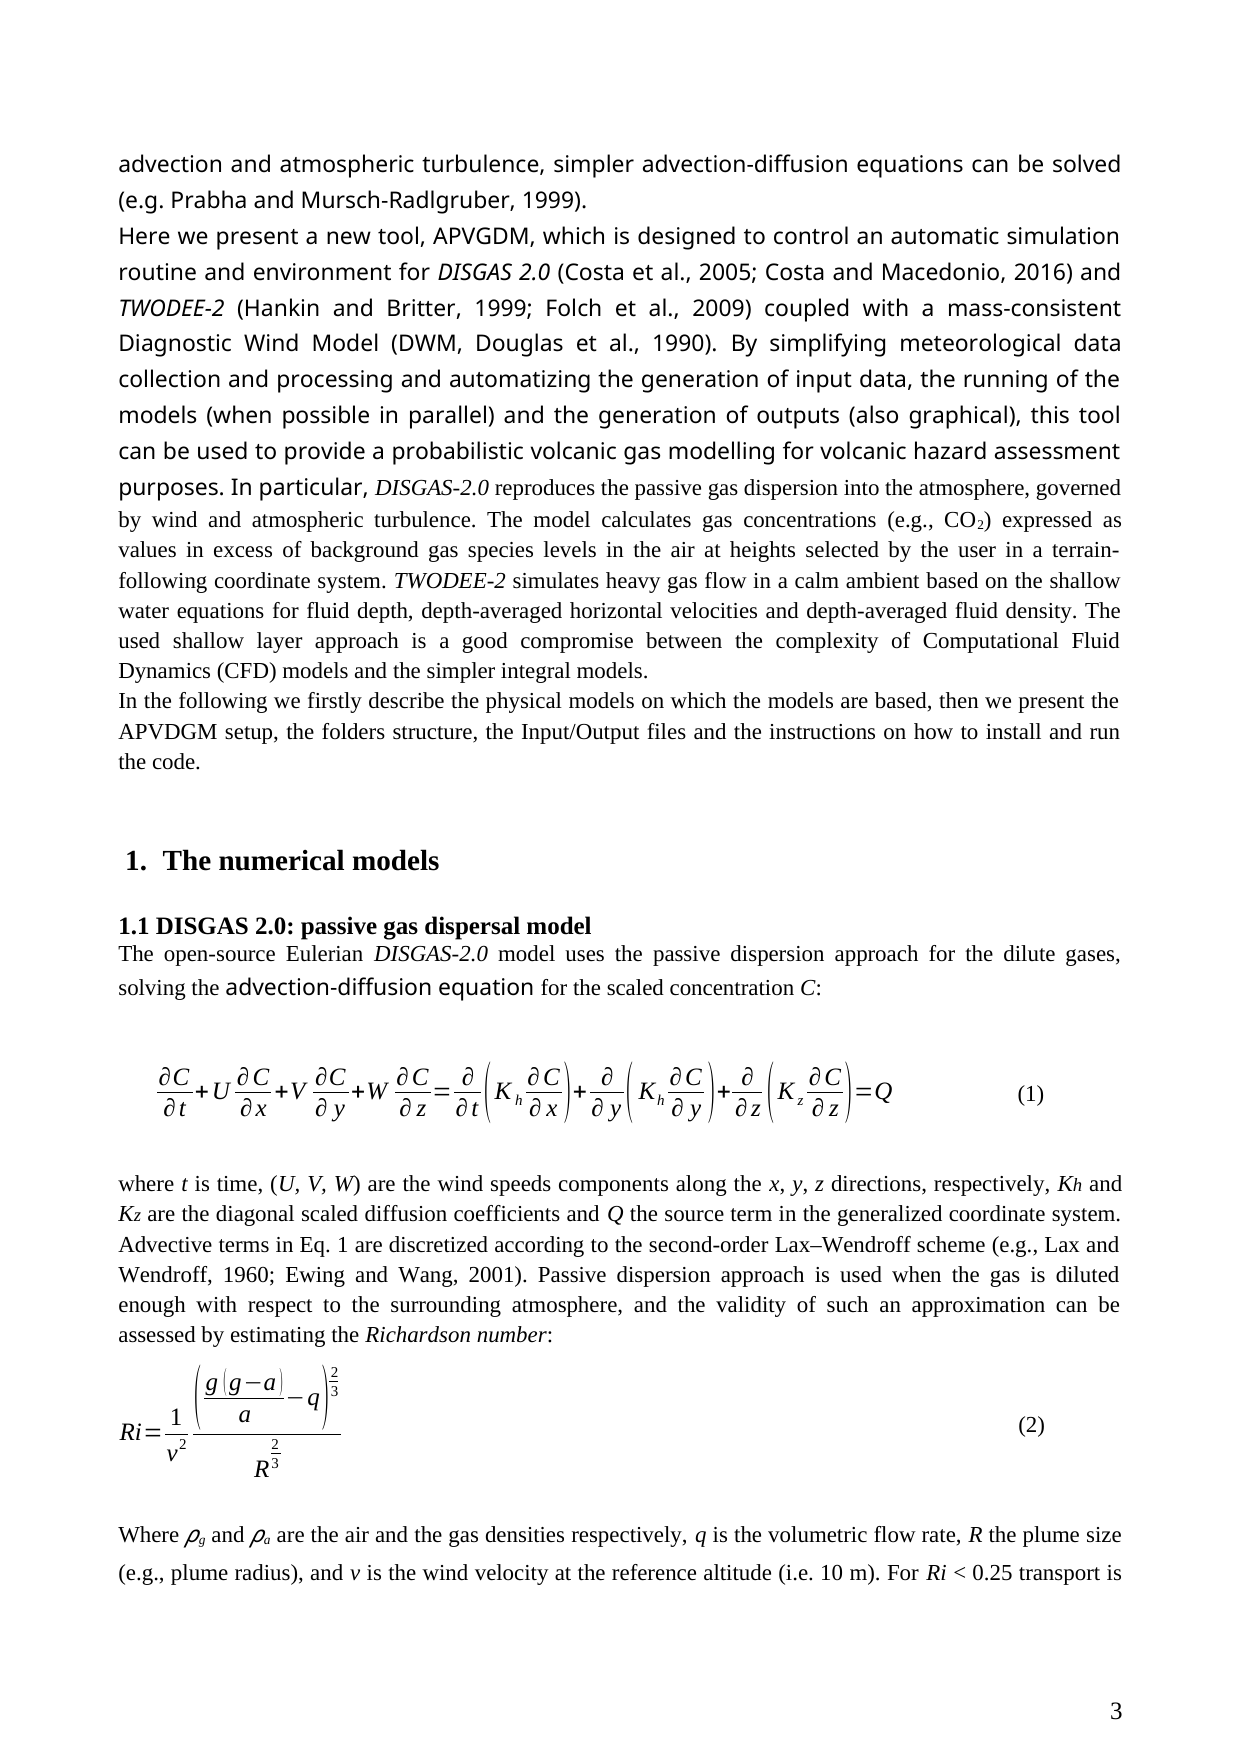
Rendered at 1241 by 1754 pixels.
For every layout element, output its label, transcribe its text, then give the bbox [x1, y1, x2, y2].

text The open-source Eulerian DISGAS-2.0 model uses the passive dispersion approach for the dilute gases, solving the advection-diffusion equation for the scaled concentration C: [118, 940, 1122, 1002]
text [118, 148, 1122, 215]
list (1) [156, 1060, 1122, 1125]
text In the following we firstly describe the physical models on which the models are based, then we present the APVDGM setup, the folders structure, the Input/Output files and the instructions on how to install and run the code. [118, 687, 1122, 774]
text (2) [118, 1363, 1122, 1483]
list The numerical models [125, 843, 1122, 877]
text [118, 1508, 1122, 1586]
text Here we present a new tool, APVGDM, which is designed to control an automatic simulation routine and environment for DISGAS 2.0 (Costa et al., 2005; Costa and Macedonio, 2016) and TWODEE-2 (Hankin and Britter, 1999; Folch et al., 2009) coupled with a mass-consistent Diagnostic Wind Model (DWM, Douglas et al., 1990). By simplifying meteorological data collection and processing and automatizing the generation of input data, the running of the models (when possible in parallel) and the generation of outputs (also graphical), this tool can be used to provide a probabilistic volcanic gas modelling for volcanic hazard assessment purposes. In particular, DISGAS-2.0 reproduces the passive gas dispersion into the atmosphere, governed by wind and atmospheric turbulence. The model calculates gas concentrations (e.g., CO2) expressed as values in excess of background gas species levels in the air at heights selected by the user in a terrain-following coordinate system. TWODEE-2 simulates heavy gas flow in a calm ambient based on the shallow water equations for fluid depth, depth-averaged horizontal velocities and depth-averaged fluid density. The used shallow layer approach is a good compromise between the complexity of Computational Fluid Dynamics (CFD) models and the simpler integral models. [118, 219, 1122, 684]
text where t is time, (U, V, W) are the wind speeds components along the x, y, z directions, respectively, Kh and Kz are the diagonal scaled diffusion coefficients and Q the source term in the generalized coordinate system. Advective terms in Eq. 1 are discretized according to the second-order Lax–Wendroff scheme (e.g., Lax and Wendroff, 1960; Ewing and Wang, 2001). Passive dispersion approach is used when the gas is diluted enough with respect to the surrounding atmosphere, and the validity of such an approximation can be assessed by estimating the Richardson number: [118, 1170, 1122, 1348]
subtitle 1.1 DISGAS 2.0: passive gas dispersal model [118, 911, 1122, 940]
